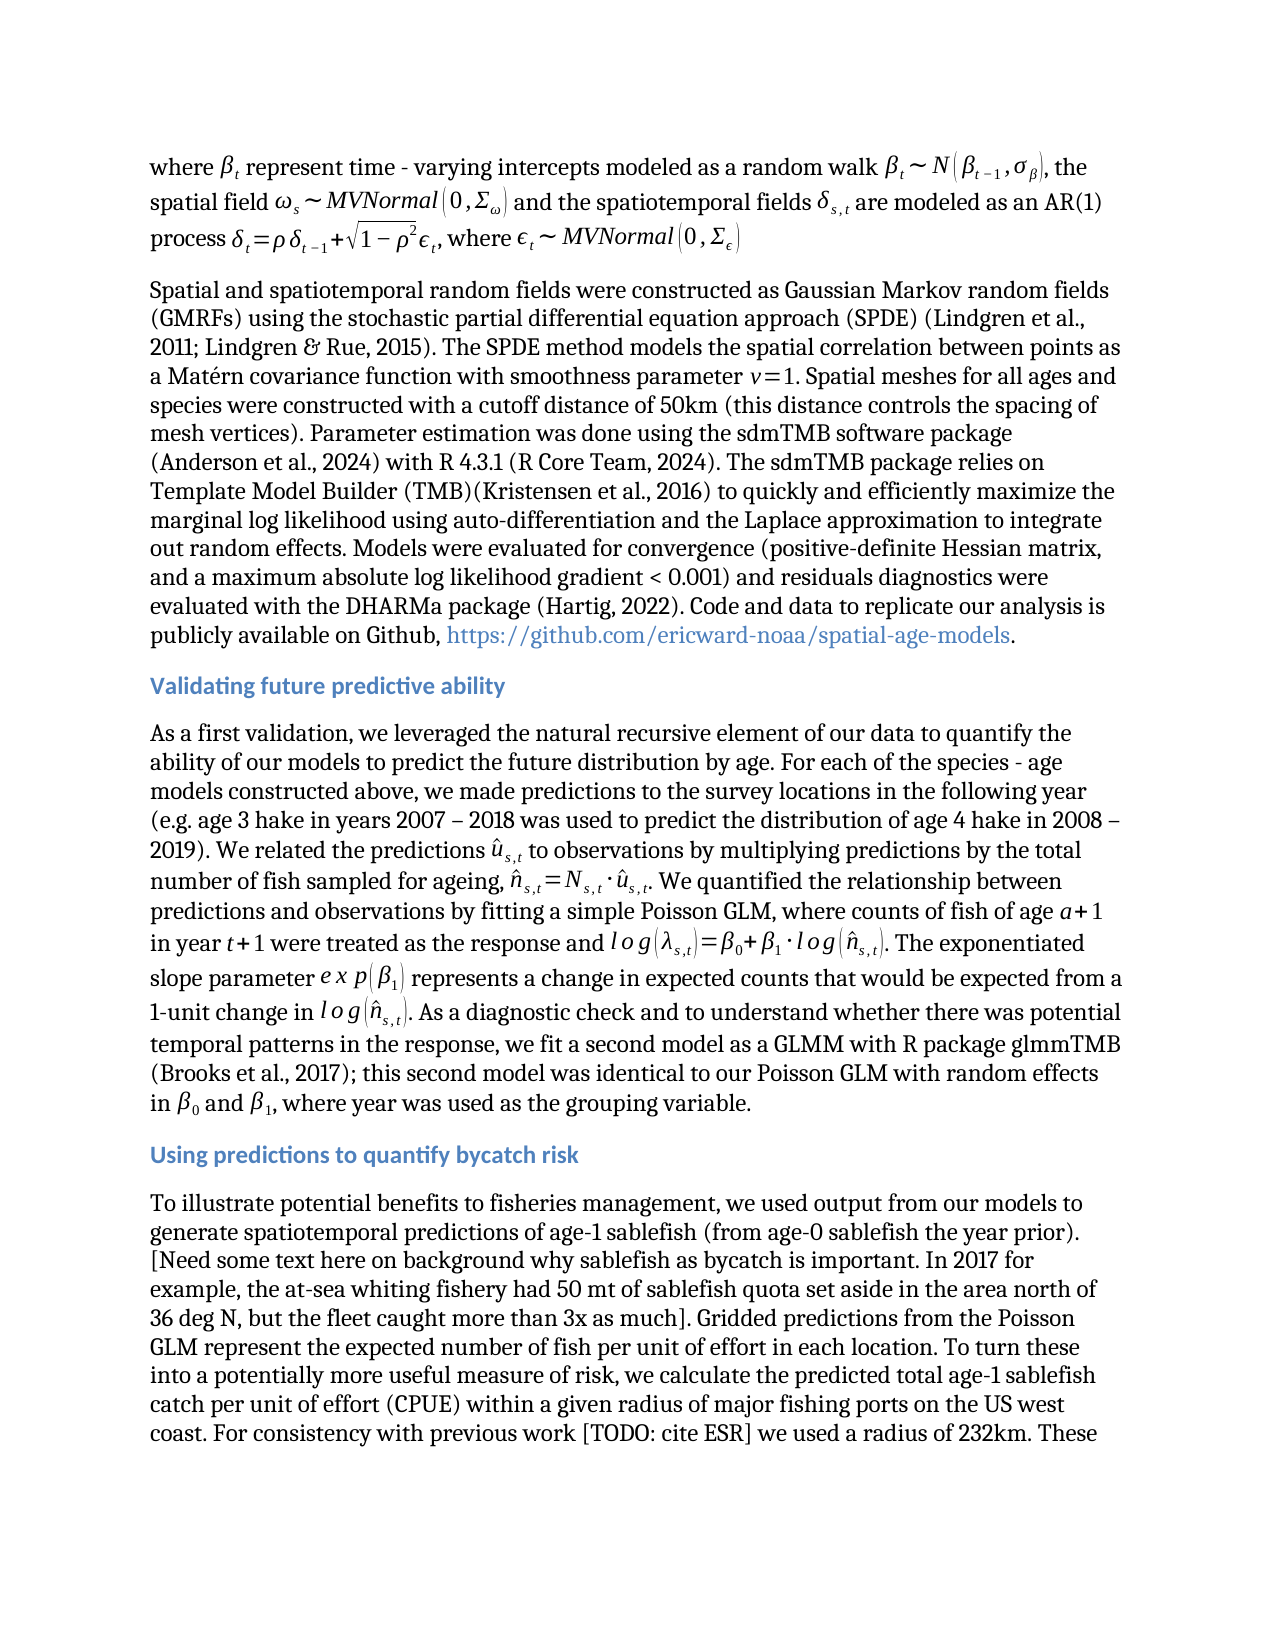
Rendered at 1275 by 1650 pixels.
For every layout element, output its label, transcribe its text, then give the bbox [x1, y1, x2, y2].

text where represent time - varying intercepts modeled as a random walk , the spatial field and the spatiotemporal fields are modeled as an AR(1) process , where [150, 150, 1125, 257]
text As a first validation, we leveraged the natural recursive element of our data to quantify the ability of our models to predict the future distribution by age. For each of the species - age models constructed above, we made predictions to the survey locations in the following year (e.g. age 3 hake in years 2007 – 2018 was used to predict the distribution of age 4 hake in 2008 – 2019). We related the predictions to observations by multiplying predictions by the total number of fish sampled for ageing, . We quantified the relationship between predictions and observations by fitting a simple Poisson GLM, where counts of fish of age in year were treated as the response and . The exponentiated slope parameter represents a change in expected counts that would be expected from a 1-unit change in . As a diagnostic check and to understand whether there was potential temporal patterns in the response, we fit a second model as a GLMM with R package glmmTMB (Brooks et al., 2017); this second model was identical to our Poisson GLM with random effects in and , where year was used as the grouping variable. [150, 719, 1125, 1119]
subtitle Using predictions to quantify bycatch risk [150, 1139, 1125, 1170]
text Spatial and spatiotemporal random fields were constructed as Gaussian Markov random fields (GMRFs) using the stochastic partial differential equation approach (SPDE) (Lindgren et al., 2011; Lindgren & Rue, 2015). The SPDE method models the spatial correlation between points as a Matérn covariance function with smoothness parameter . Spatial meshes for all ages and species were constructed with a cutoff distance of 50km (this distance controls the spacing of mesh vertices). Parameter estimation was done using the sdmTMB software package (Anderson et al., 2024) with R 4.3.1 (R Core Team, 2024). The sdmTMB package relies on Template Model Builder (TMB)(Kristensen et al., 2016) to quickly and efficiently maximize the marginal log likelihood using auto-differentiation and the Laplace approximation to integrate out random effects. Models were evaluated for convergence (positive-definite Hessian matrix, and a maximum absolute log likelihood gradient < 0.001) and residuals diagnostics were evaluated with the DHARMa package (Hartig, 2022). Code and data to replicate our analysis is publicly available on Github, https://github.com/ericward-noaa/spatial-age-models. [150, 276, 1125, 649]
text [150, 1189, 1125, 1448]
subtitle Validating future predictive ability [150, 670, 1125, 701]
